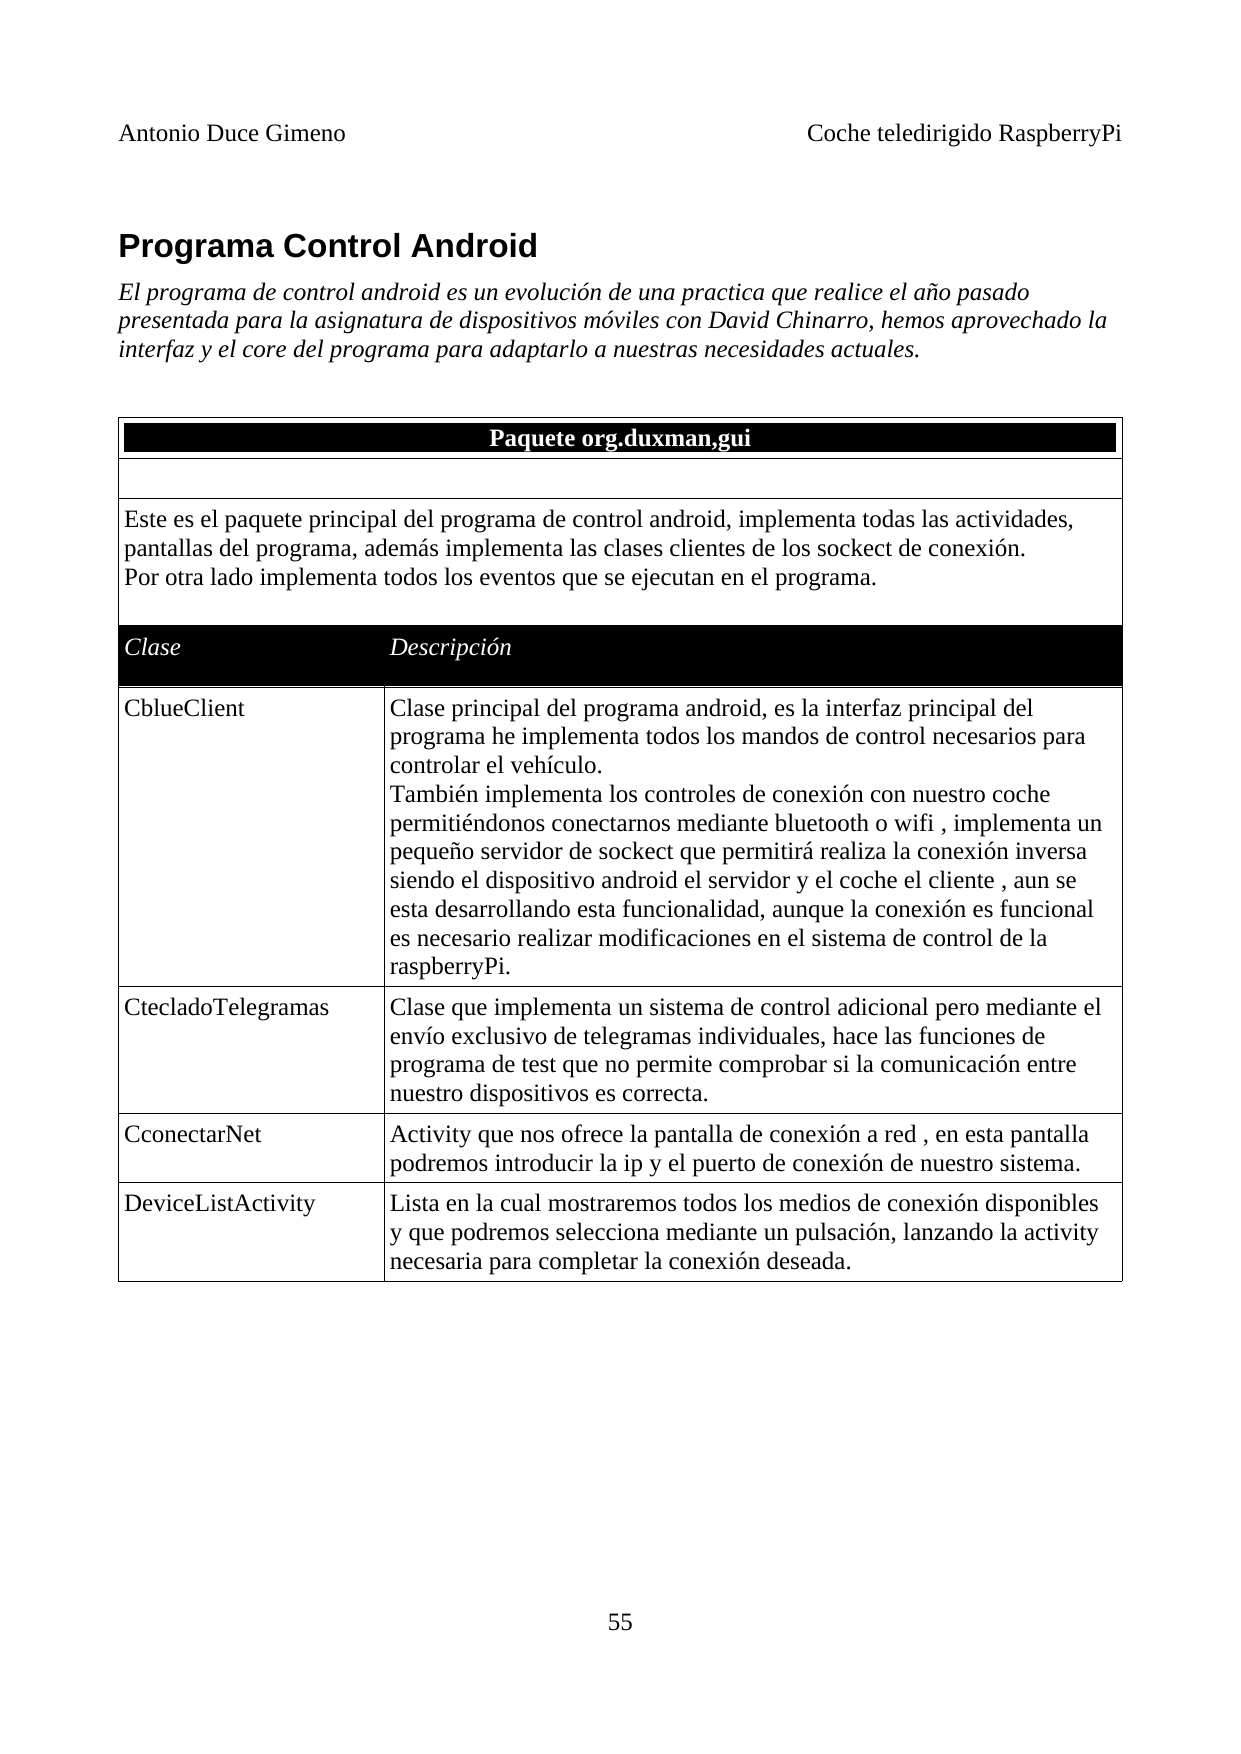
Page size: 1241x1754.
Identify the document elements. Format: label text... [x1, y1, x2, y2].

table_cell CtecladoTelegramas [119, 987, 384, 1113]
text El programa de control android es un evolución de una practica que realice el año pasado presentada para la asignatura de dispositivos móviles con David Chinarro, hemos aprovechado la interfaz y el core del programa para adaptarlo a nuestras necesidades actuales. [118, 277, 1122, 363]
table_cell Clase principal del programa android, es la interfaz principal del programa he implementa todos los mandos de control necesarios para controlar el vehículo. También implementa los controles de conexión con nuestro coche permitiéndonos conectarnos mediante bluetooth o wifi , implementa un pequeño servidor de sockect que permitirá realiza la conexión inversa siendo el dispositivo android el servidor y el coche el cliente , aun se esta desarrollando esta funcionalidad, aunque la conexión es funcional es necesario realizar modificaciones en el sistema de control de la raspberryPi. [385, 688, 1122, 986]
table_cell Descripción [385, 626, 1122, 686]
table_cell DeviceListActivity [119, 1183, 384, 1281]
table_cell [119, 459, 1122, 498]
table_cell Lista en la cual mostraremos todos los medios de conexión disponibles y que podremos selecciona mediante un pulsación, lanzando la activity necesaria para completar la conexión deseada. [385, 1183, 1122, 1281]
table_cell Activity que nos ofrece la pantalla de conexión a red , en esta pantalla podremos introducir la ip y el puerto de conexión de nuestro sistema. [385, 1114, 1122, 1182]
table_header Paquete org.duxman,gui [119, 418, 1122, 458]
table_cell Clase que implementa un sistema de control adicional pero mediante el envío exclusivo de telegramas individuales, hace las funciones de programa de test que no permite comprobar si la comunicación entre nuestro dispositivos es correcta. [385, 987, 1122, 1113]
table_cell CconectarNet [119, 1114, 384, 1182]
table_cell CblueClient [119, 688, 384, 986]
list Programa Control Android [118, 226, 1122, 264]
table_cell Este es el paquete principal del programa de control android, implementa todas las actividades, pantallas del programa, además implementa las clases clientes de los sockect de conexión. Por otra lado implementa todos los eventos que se ejecutan en el programa. [119, 499, 1122, 625]
table_cell Clase [119, 626, 384, 686]
